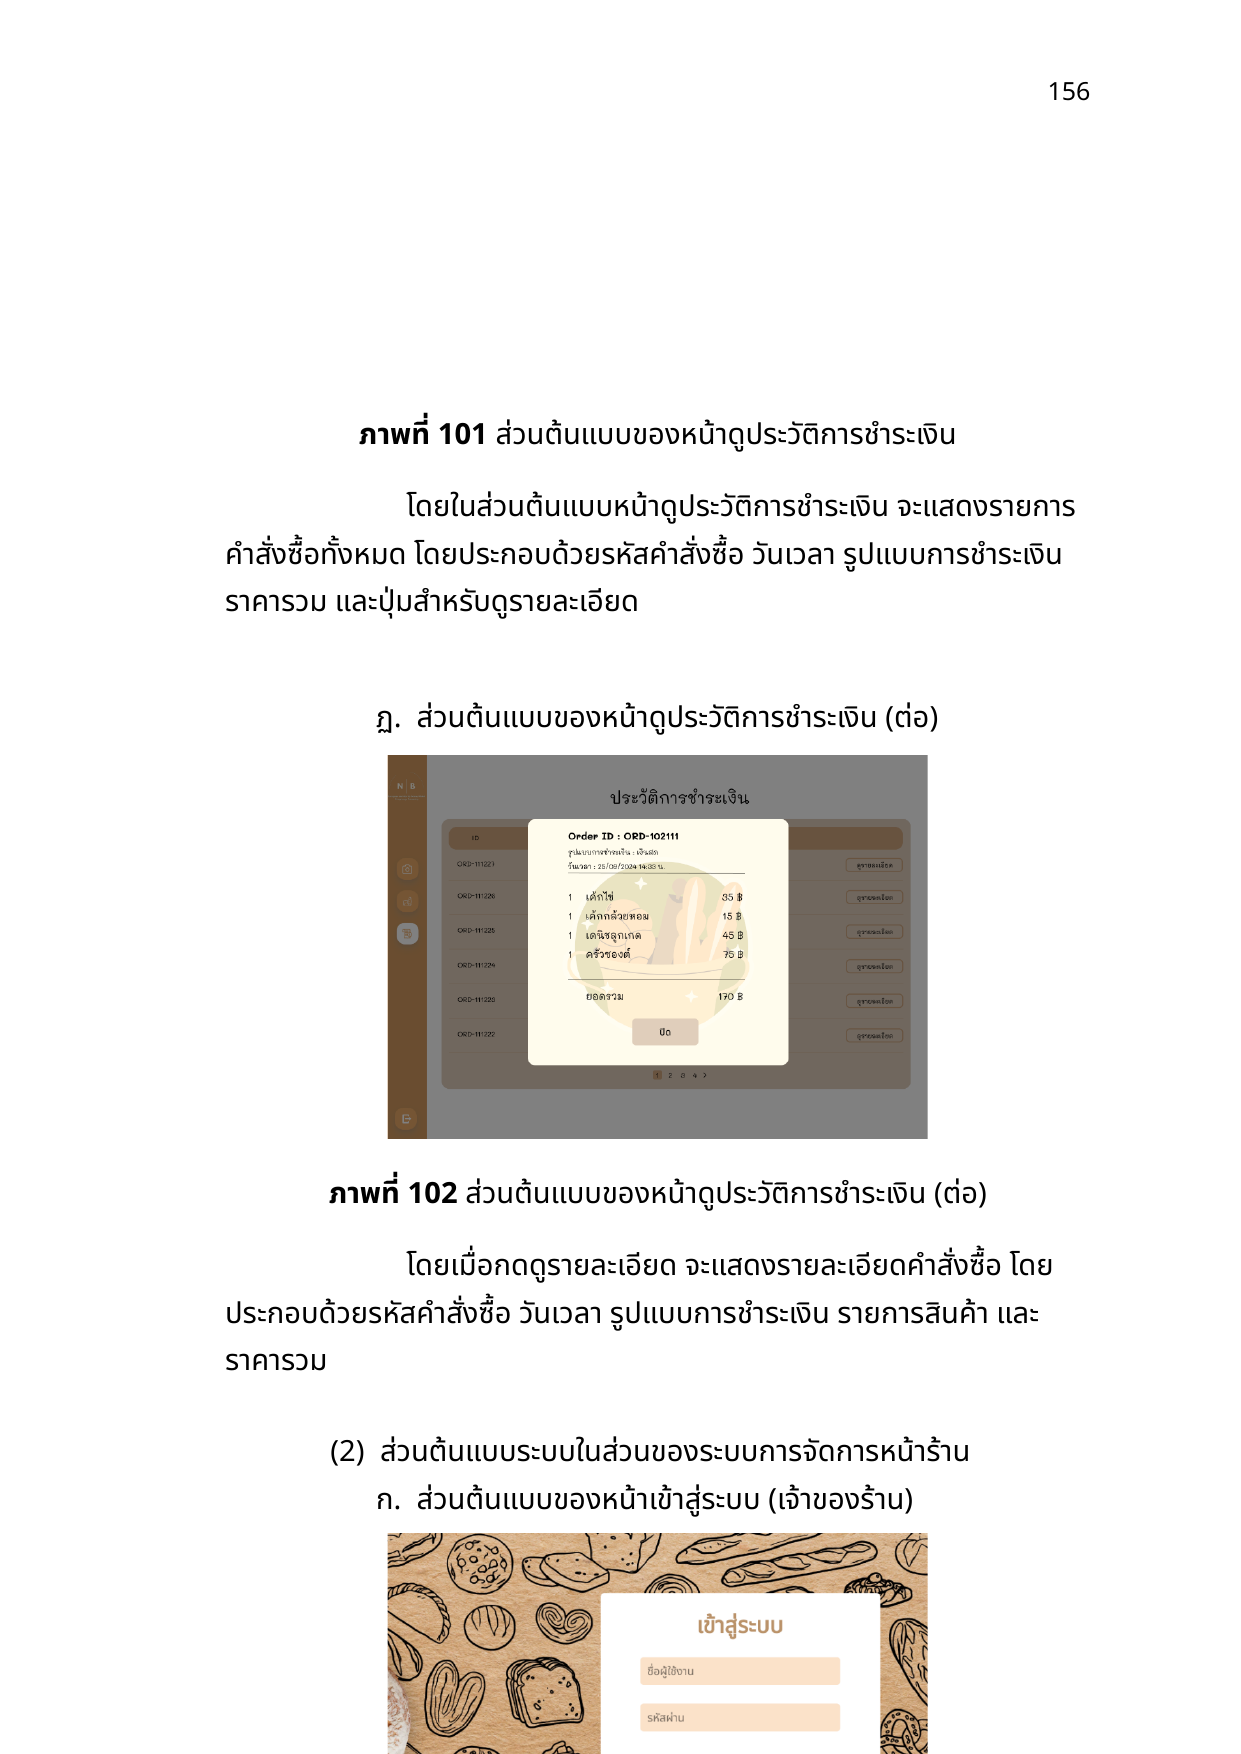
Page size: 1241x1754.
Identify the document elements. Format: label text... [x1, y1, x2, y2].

text ภาพที่ 101 ส่วนต้นแบบของหน้าดูประวัติการชำระเงิน [225, 413, 1090, 457]
text ฏ. ส่วนต้นแบบของหน้าดูประวัติการชำระเงิน (ต่อ) [225, 696, 1090, 740]
text (2) ส่วนต้นแบบระบบในส่วนของระบบการจัดการหน้าร้าน [225, 1430, 1090, 1474]
text โดยเมื่อกดดูรายละเอียด จะแสดงรายละเอียดคำสั่งซื้อ โดยประกอบด้วยรหัสคำสั่งซื้อ วันเวลา รูปแบบการชำระเงิน รายการสินค้า และราคารวม [225, 1245, 1090, 1384]
picture [387, 755, 928, 1139]
text ก. ส่วนต้นแบบของหน้าเข้าสู่ระบบ (เจ้าของร้าน) [225, 1478, 1090, 1522]
text โดยในส่วนต้นแบบหน้าดูประวัติการชำระเงิน จะแสดงรายการคำสั่งซื้อทั้งหมด โดยประกอบด้วยรหัสคำสั่งซื้อ วันเวลา รูปแบบการชำระเงิน ราคารวม และปุ่มสำหรับดูรายละเอียด [225, 486, 1090, 625]
text ภาพที่ 102 ส่วนต้นแบบของหน้าดูประวัติการชำระเงิน (ต่อ) [225, 1172, 1090, 1216]
picture [387, 1533, 928, 1754]
